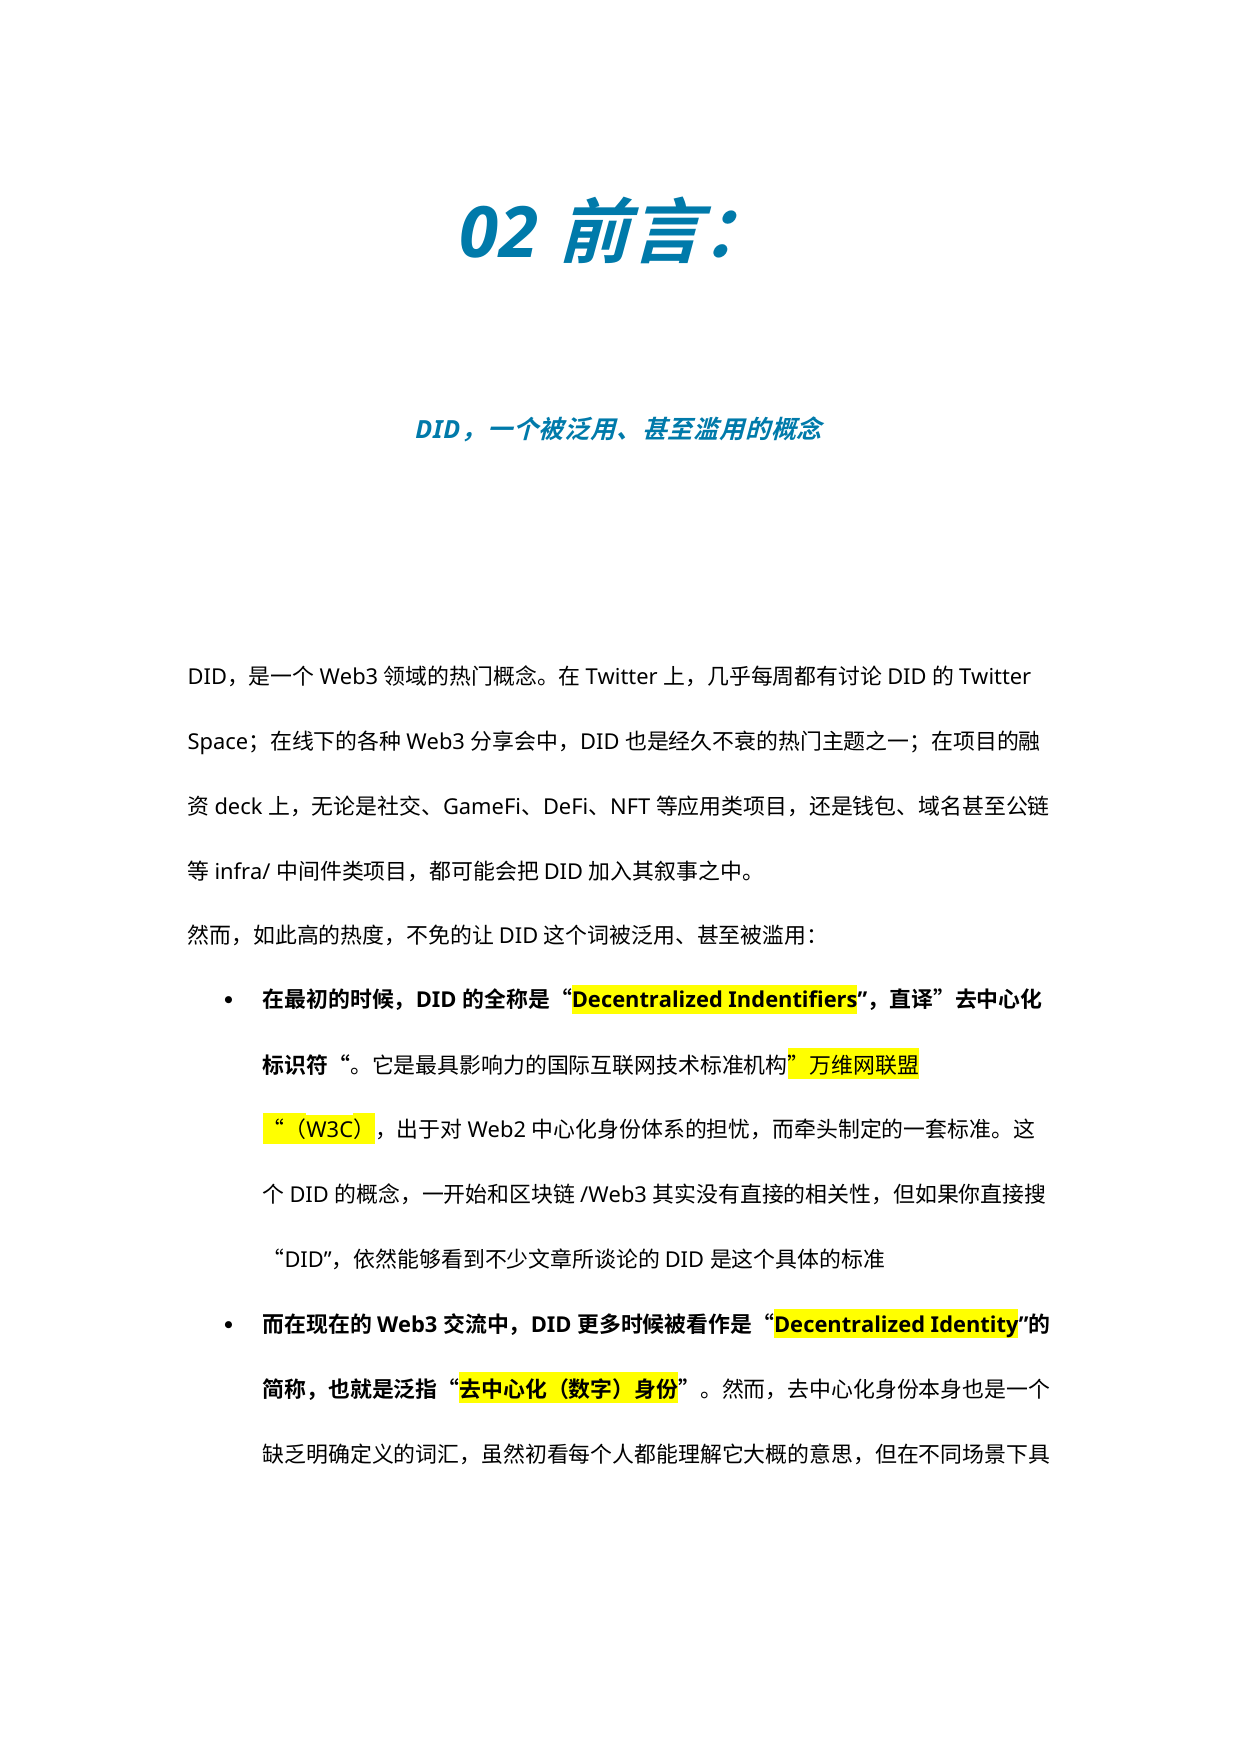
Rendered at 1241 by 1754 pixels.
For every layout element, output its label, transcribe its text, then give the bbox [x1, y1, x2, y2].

text 02 前言： [187, 162, 1053, 292]
list 在最初的时候，DID 的全称是“Decentralized Indentifiers”，直译”去中心化标识符“。它是最具影响力的国际互联网技术标准机构”万维网联盟“（W3C），出于对 Web2 中心化身份体系的担忧，而牵头制定的一套标准。这个 DID 的概念，一开始和区块链 /Web3 其实没有直接的相关性，但如果你直接搜“DID”，依然能够看到不少文章所谈论的 DID 是这个具体的标准 [225, 982, 1053, 1275]
text DID，一个被泛用、甚至滥用的概念 [187, 395, 1053, 460]
text DID，是一个 Web3 领域的热门概念。在 Twitter 上，几乎每周都有讨论 DID 的 Twitter Space；在线下的各种 Web3 分享会中，DID 也是经久不衰的热门主题之一；在项目的融资 deck 上，无论是社交、GameFi、DeFi、NFT 等应用类项目，还是钱包、域名甚至公链等 infra/ 中间件类项目，都可能会把 DID 加入其叙事之中。 [187, 659, 1053, 886]
text 然而，如此高的热度，不免的让 DID 这个词被泛用、甚至被滥用： [187, 918, 1053, 950]
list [225, 1306, 1053, 1469]
